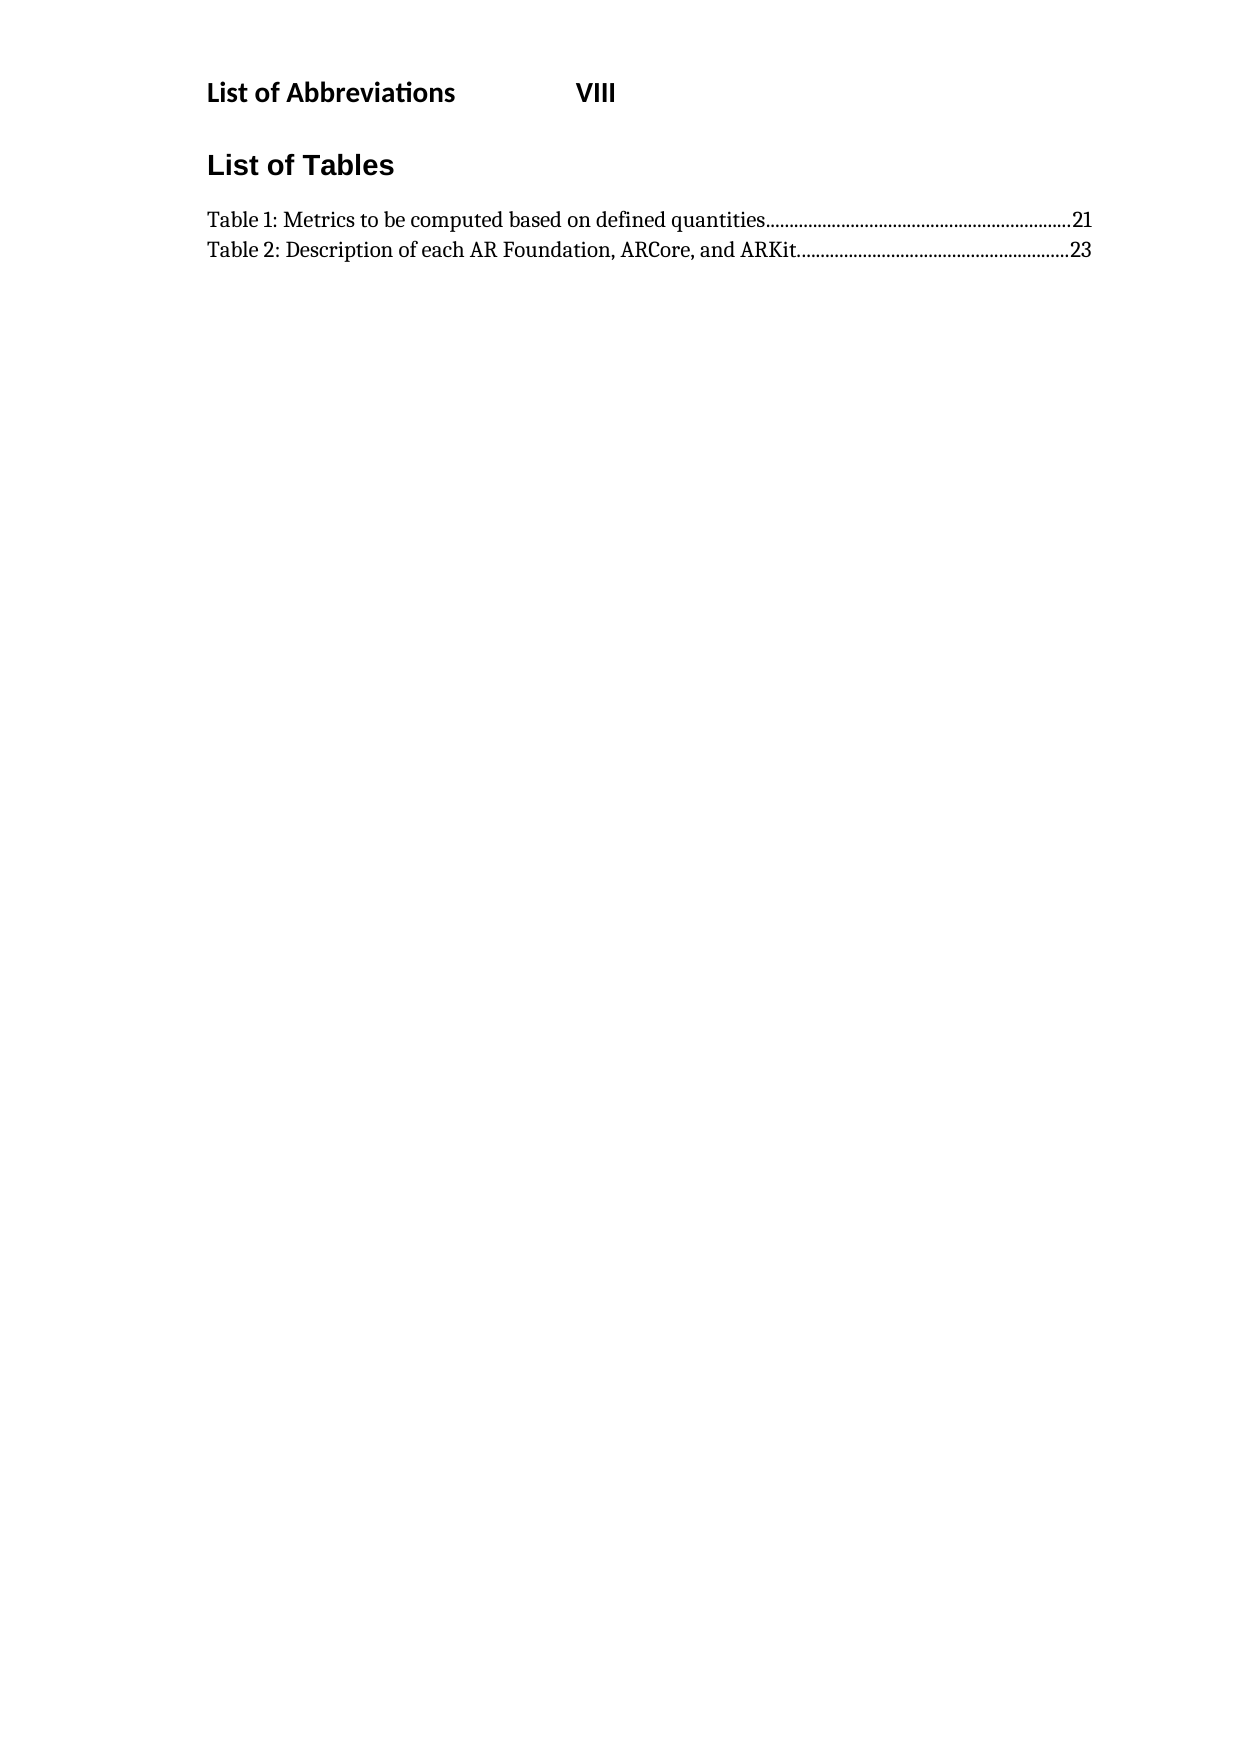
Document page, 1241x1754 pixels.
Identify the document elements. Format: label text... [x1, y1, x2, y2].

text Table 2: Description of each AR Foundation, ARCore, and ARKit. 23 [207, 237, 1092, 264]
text Table 1: Metrics to be computed based on defined quantities 21 [207, 207, 1092, 233]
text List of Tables [207, 148, 1092, 181]
